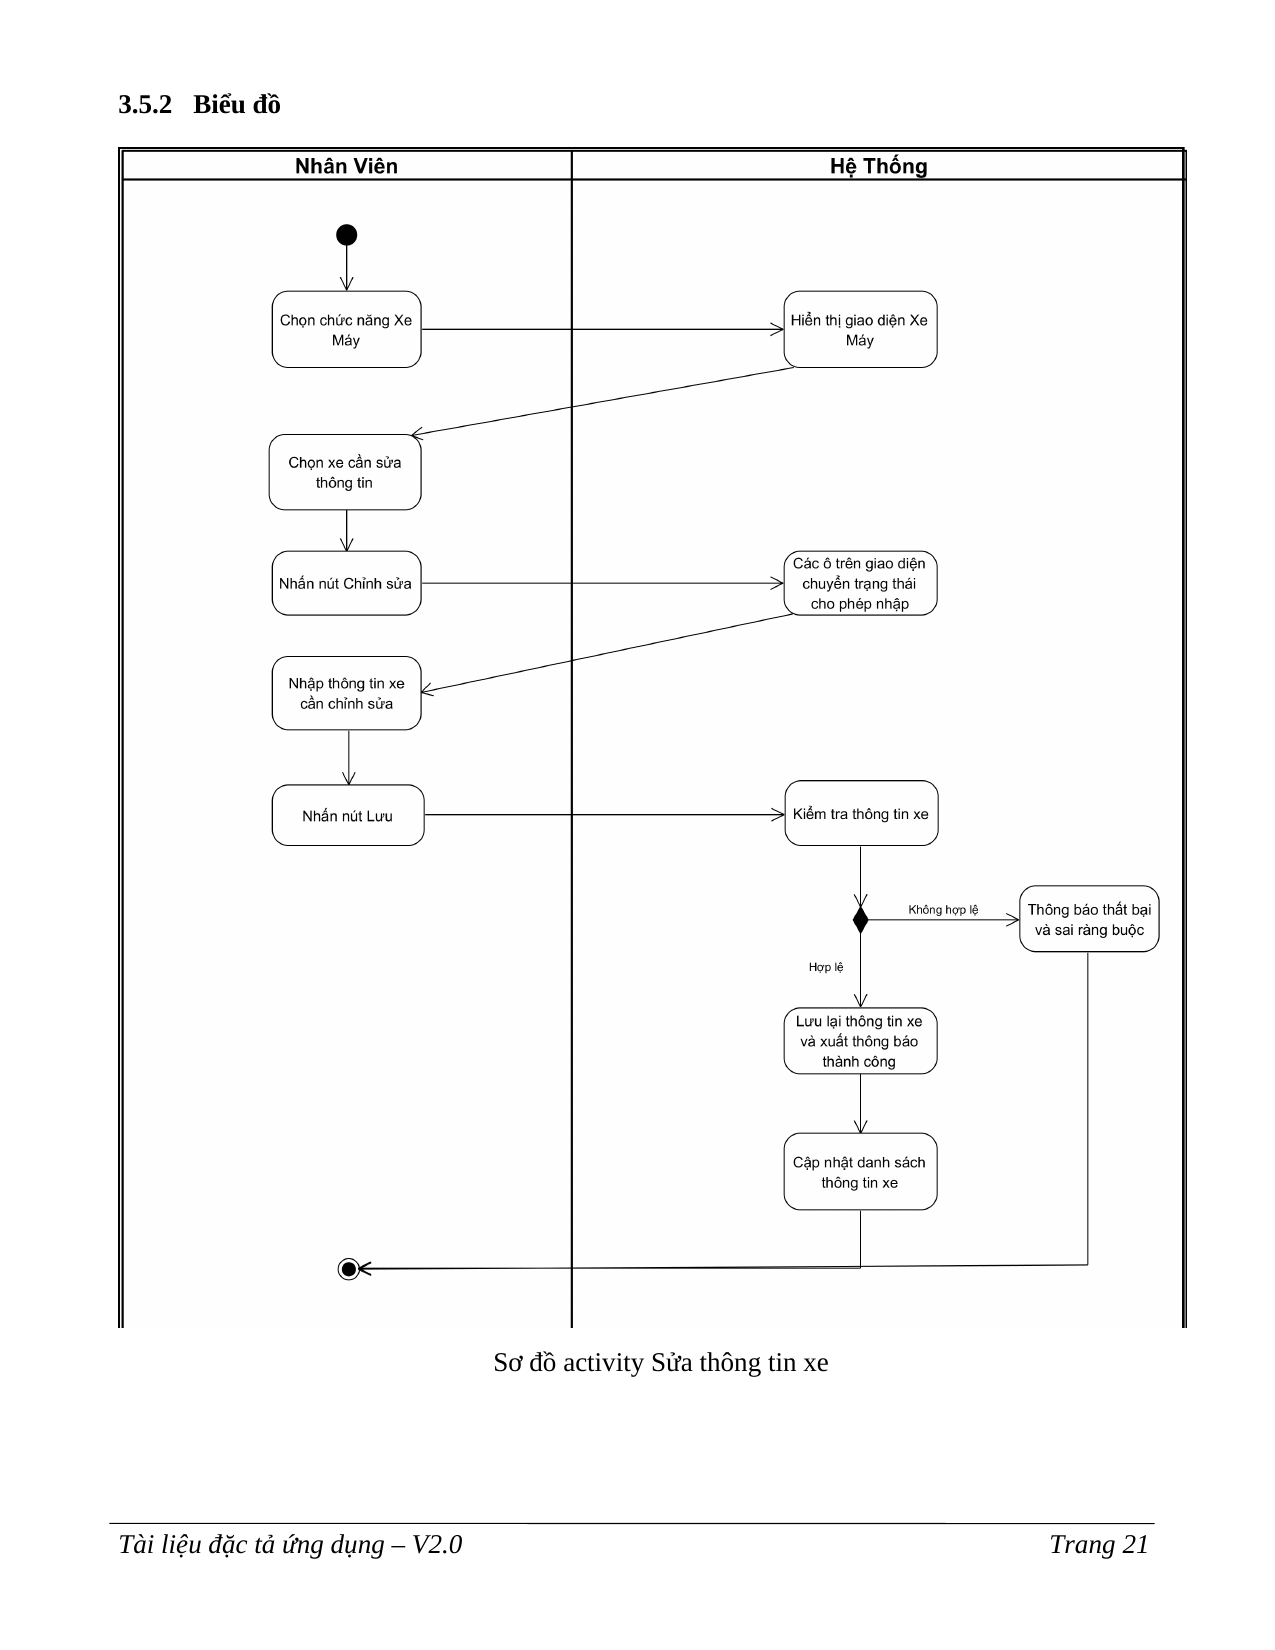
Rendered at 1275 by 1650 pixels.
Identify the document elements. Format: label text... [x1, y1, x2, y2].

picture [118, 147, 1187, 1328]
subtitle Biểu đồ [118, 89, 1186, 120]
text Sơ đồ activity Sửa thông tin xe [118, 1347, 1186, 1378]
